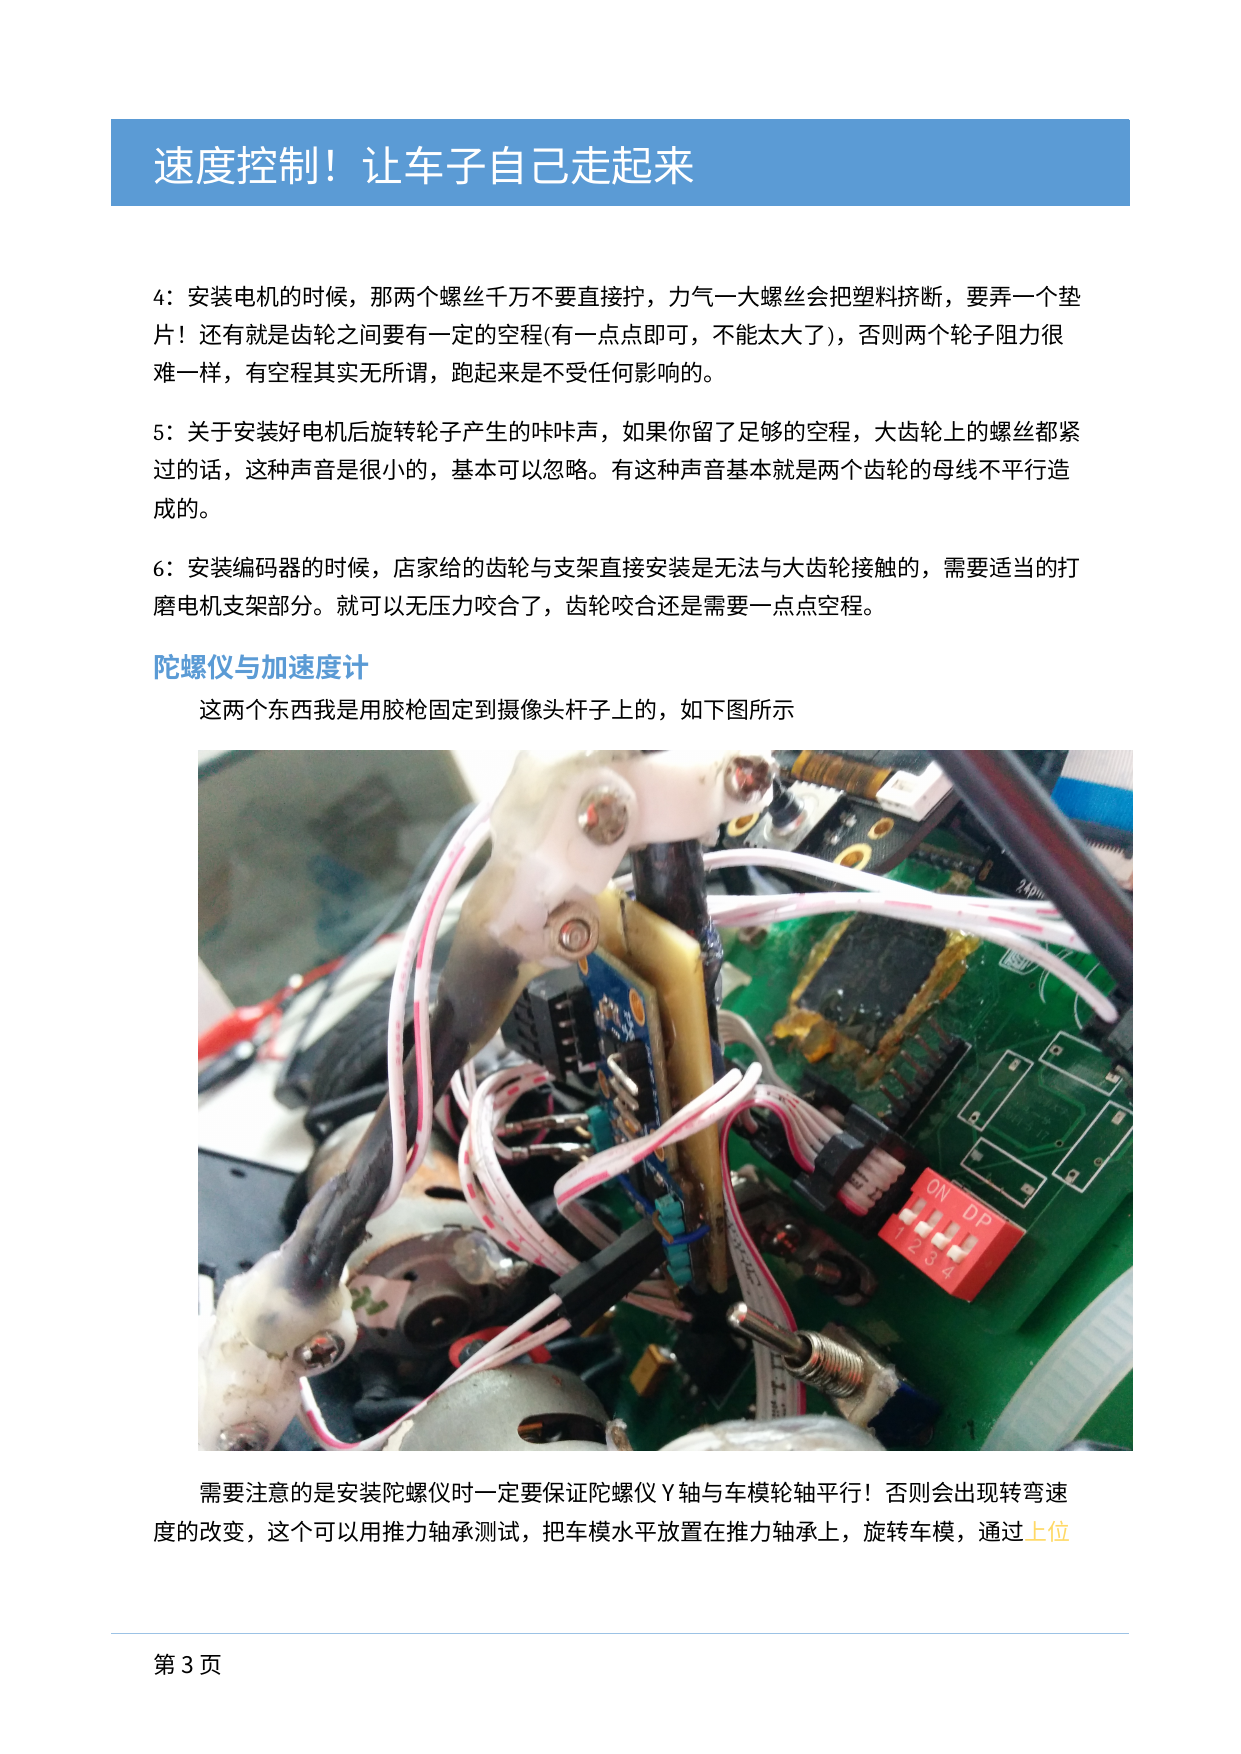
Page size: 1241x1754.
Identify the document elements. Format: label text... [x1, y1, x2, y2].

text 5：关于安装好电机后旋转轮子产生的咔咔声，如果你留了足够的空程，大齿轮上的螺丝都紧过的话，这种声音是很小的，基本可以忽略。有这种声音基本就是两个齿轮的母线不平行造成的。 [153, 414, 1087, 524]
picture [198, 750, 1133, 1451]
subtitle 陀螺仪与加速度计 [153, 646, 1087, 686]
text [153, 1475, 1087, 1547]
text 4：安装电机的时候，那两个螺丝千万不要直接拧，力气一大螺丝会把塑料挤断，要弄一个垫片！还有就是齿轮之间要有一定的空程(有一点点即可，不能太大了)，否则两个轮子阻力很难一样，有空程其实无所谓，跑起来是不受任何影响的。 [153, 279, 1087, 388]
text 6：安装编码器的时候，店家给的齿轮与支架直接安装是无法与大齿轮接触的，需要适当的打磨电机支架部分。就可以无压力咬合了，齿轮咬合还是需要一点点空程。 [153, 549, 1087, 621]
text 这两个东西我是用胶枪固定到摄像头杆子上的，如下图所示 [153, 692, 1087, 725]
